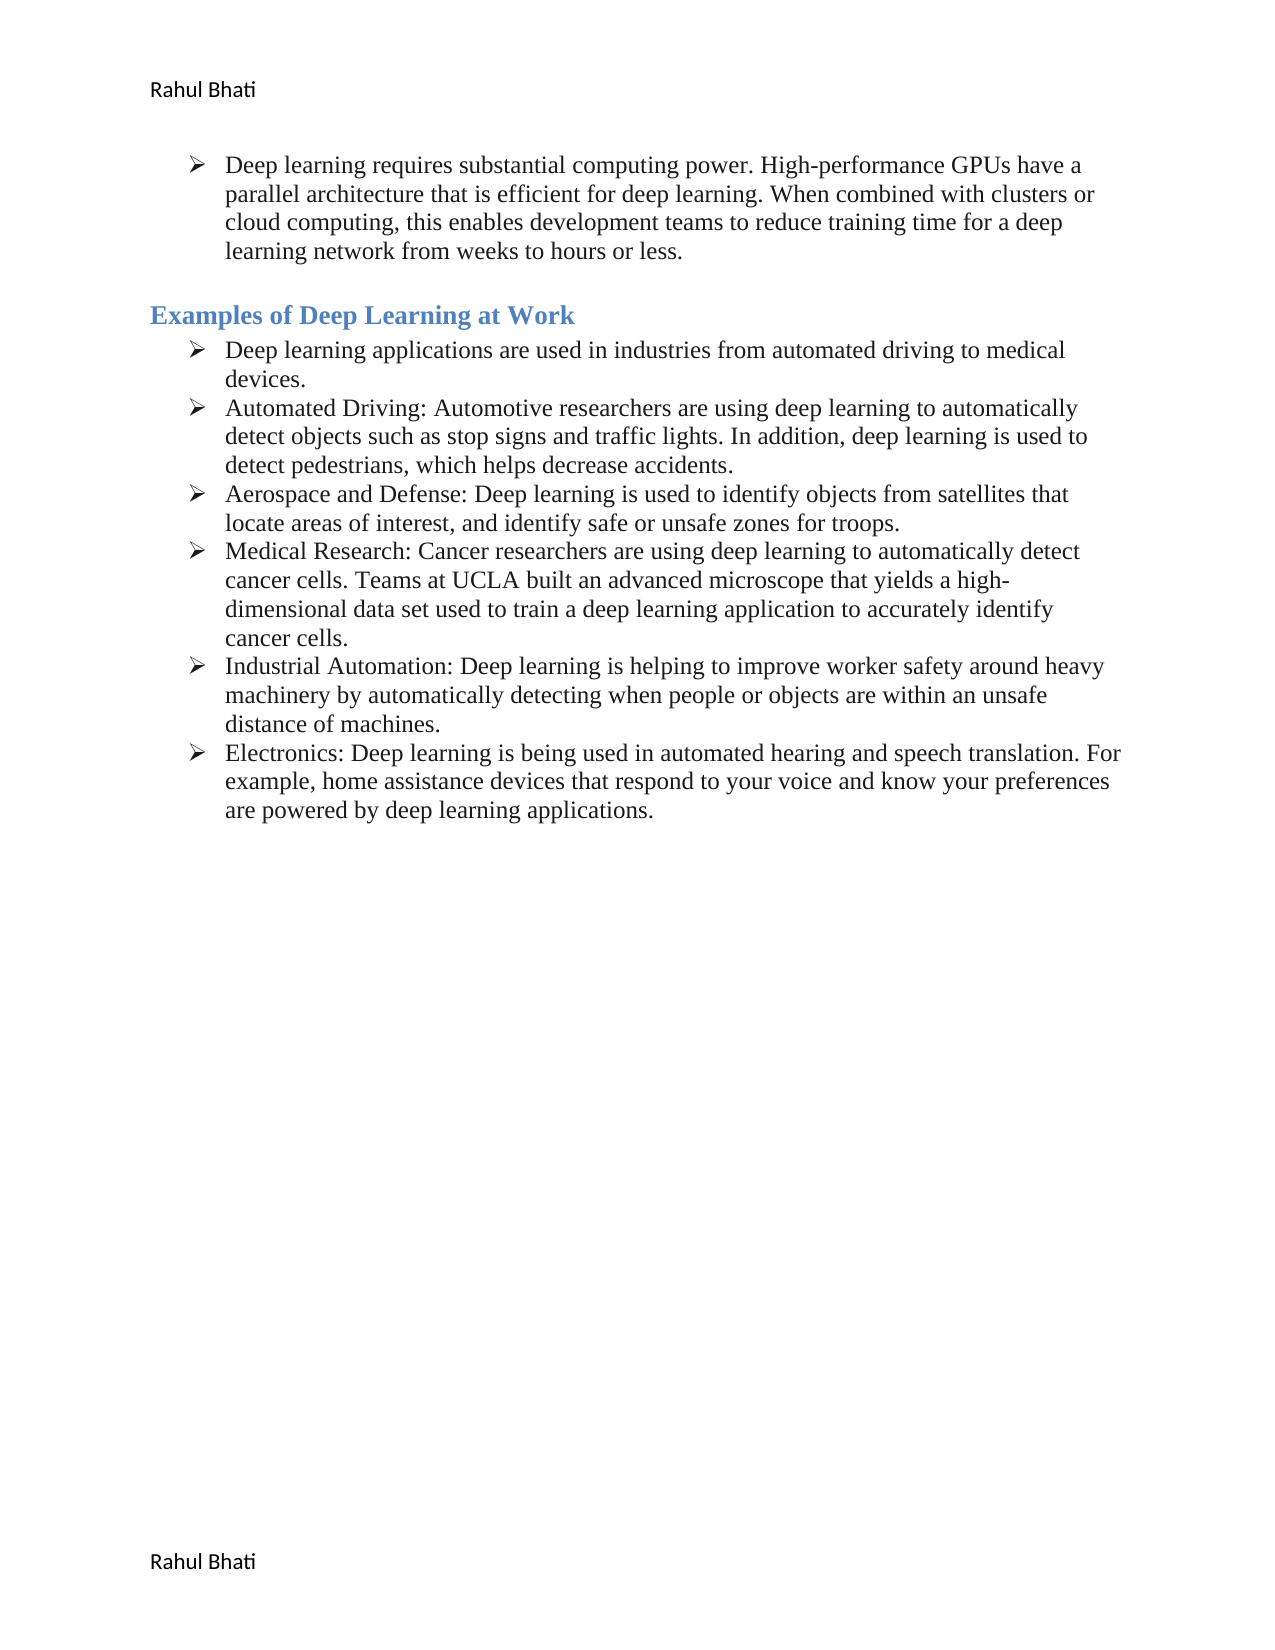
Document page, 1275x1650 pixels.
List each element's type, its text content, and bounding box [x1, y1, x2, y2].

subtitle Examples of Deep Learning at Work [150, 299, 1125, 331]
list Medical Research: Cancer researchers are using deep learning to automatically detect cancer cells. Teams at UCLA built an advanced microscope that yields a high-dimensional data set used to train a deep learning application to accurately identify cancer cells. [187, 536, 1125, 651]
list Electronics: Deep learning is being used in automated hearing and speech translation. For example, home assistance devices that respond to your voice and know your preferences are powered by deep learning applications. [187, 738, 1125, 824]
list Deep learning requires substantial computing power. High-performance GPUs have a parallel architecture that is efficient for deep learning. When combined with clusters or cloud computing, this enables development teams to reduce training time for a deep learning network from weeks to hours or less. [187, 150, 1125, 265]
list Automated Driving: Automotive researchers are using deep learning to automatically detect objects such as stop signs and traffic lights. In addition, deep learning is used to detect pedestrians, which helps decrease accidents. [187, 393, 1125, 479]
list Deep learning applications are used in industries from automated driving to medical devices. [187, 335, 1125, 393]
list Aerospace and Defense: Deep learning is used to identify objects from satellites that locate areas of interest, and identify safe or unsafe zones for troops. [187, 479, 1125, 536]
list Industrial Automation: Deep learning is helping to improve worker safety around heavy machinery by automatically detecting when people or objects are within an unsafe distance of machines. [187, 651, 1125, 738]
